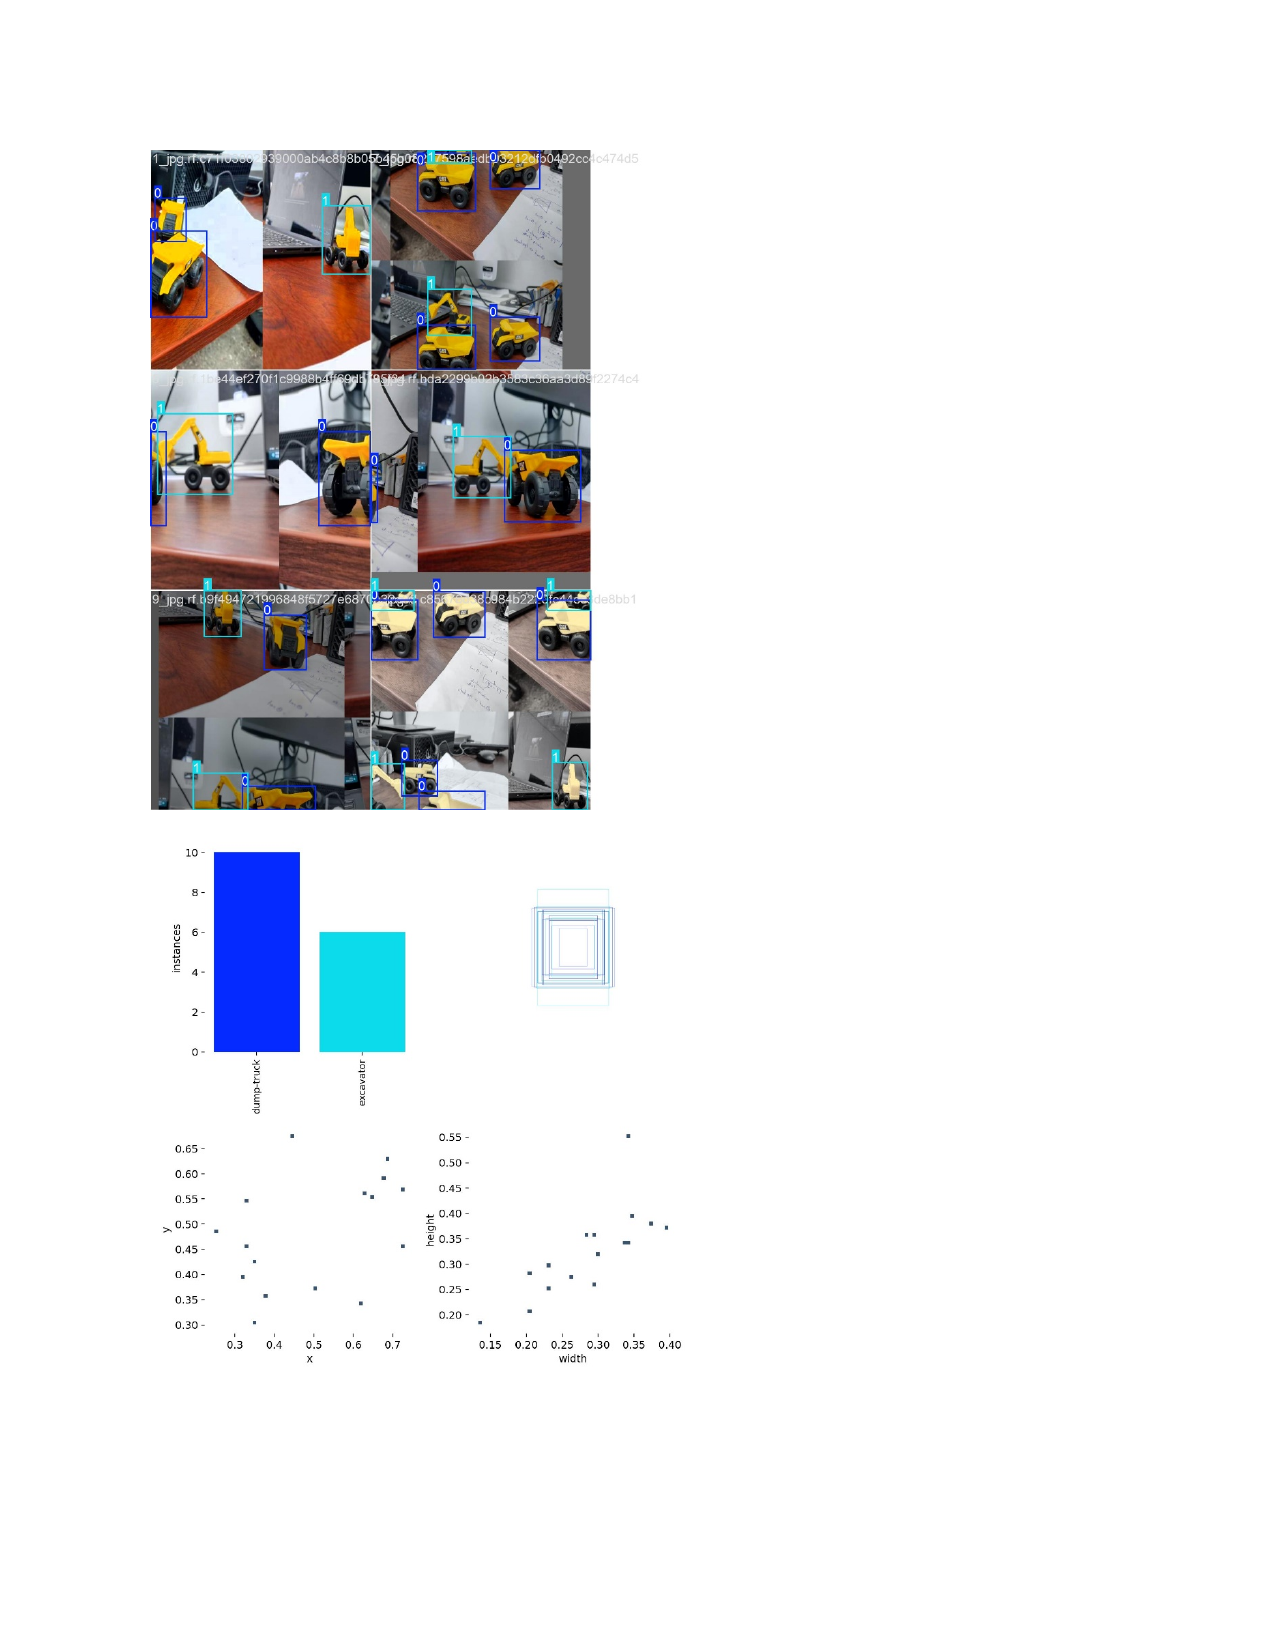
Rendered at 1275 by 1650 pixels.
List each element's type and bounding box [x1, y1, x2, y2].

picture [150, 150, 811, 810]
picture [150, 831, 693, 1375]
